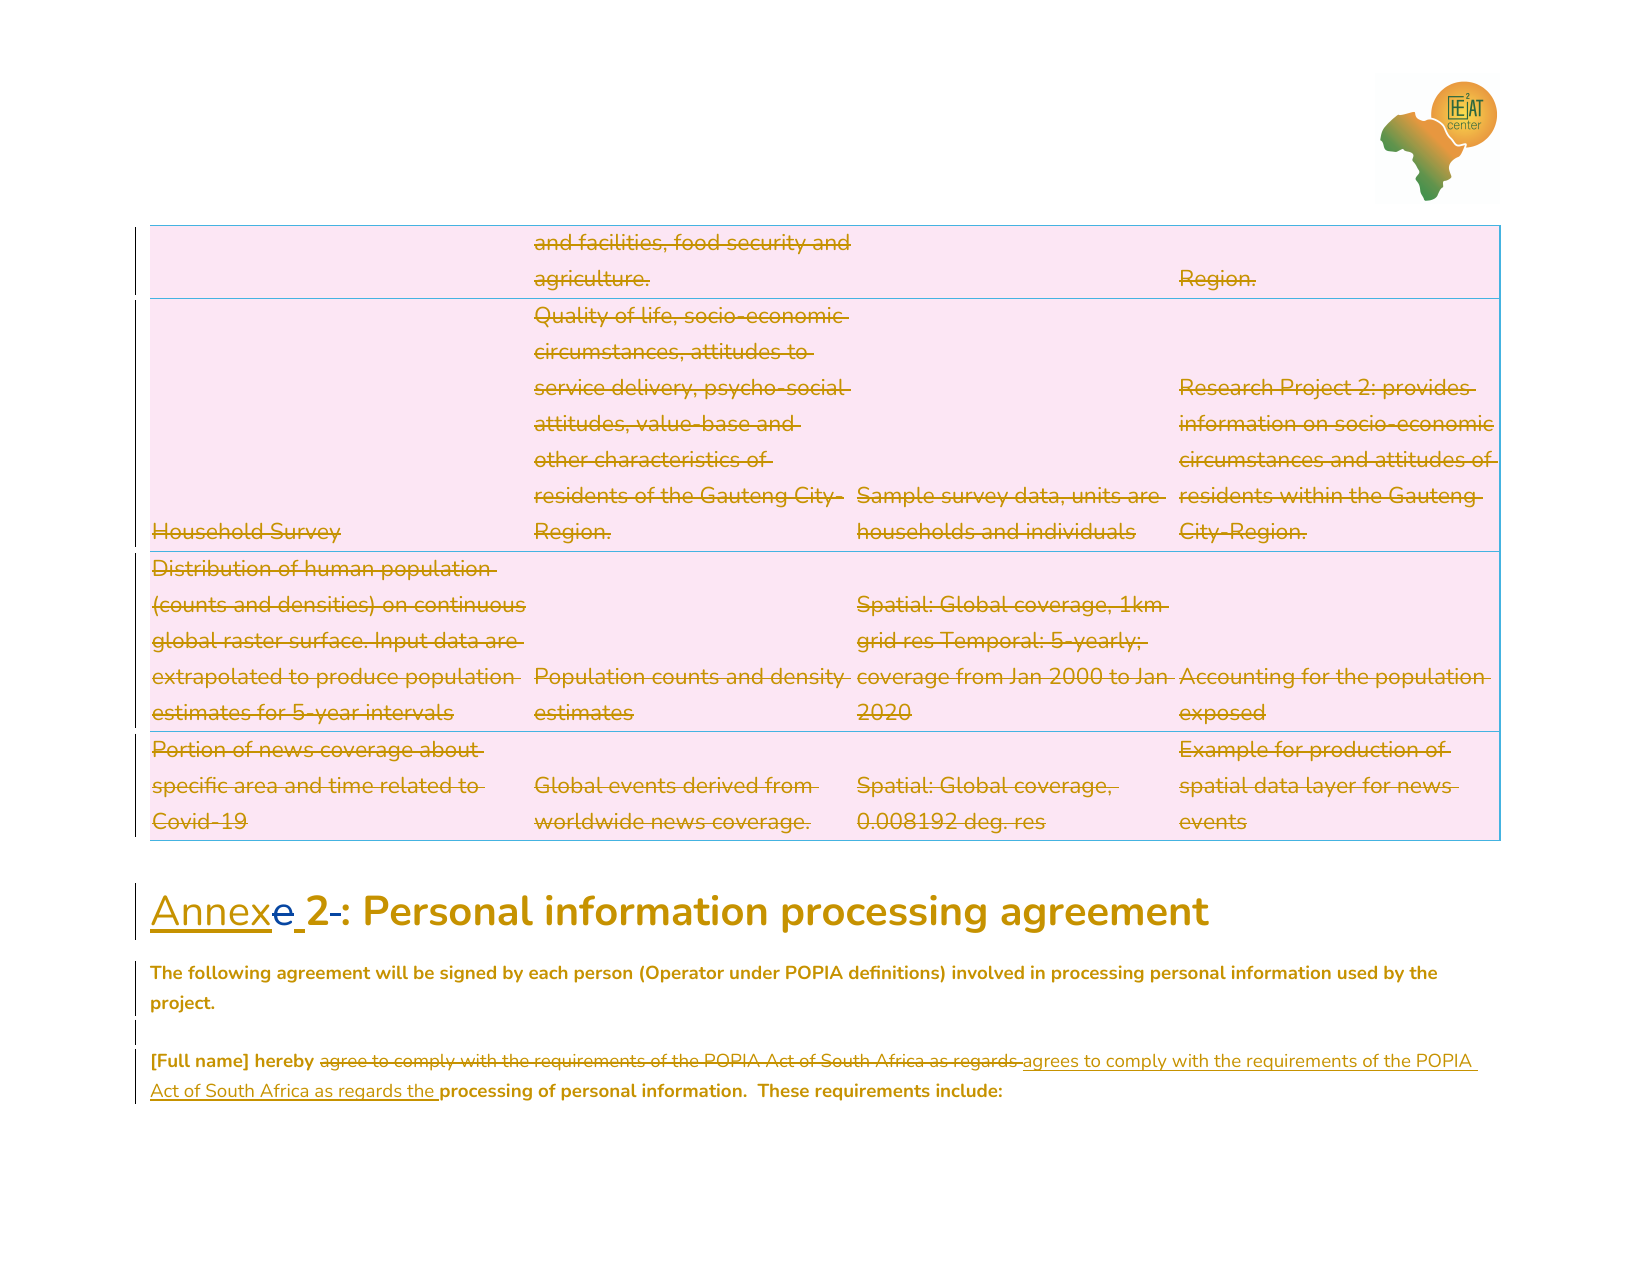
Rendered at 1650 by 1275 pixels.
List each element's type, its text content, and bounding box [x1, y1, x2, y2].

text The following agreement will be signed by each person (Operator under POPIA definitions) involved in processing personal information used by the project. [150, 961, 1500, 1016]
text [Full name] hereby processing of personal information. These requirements include: [150, 1049, 1500, 1104]
picture [1375, 73, 1500, 204]
subtitle 2: Personal information processing agreement [150, 883, 1500, 940]
